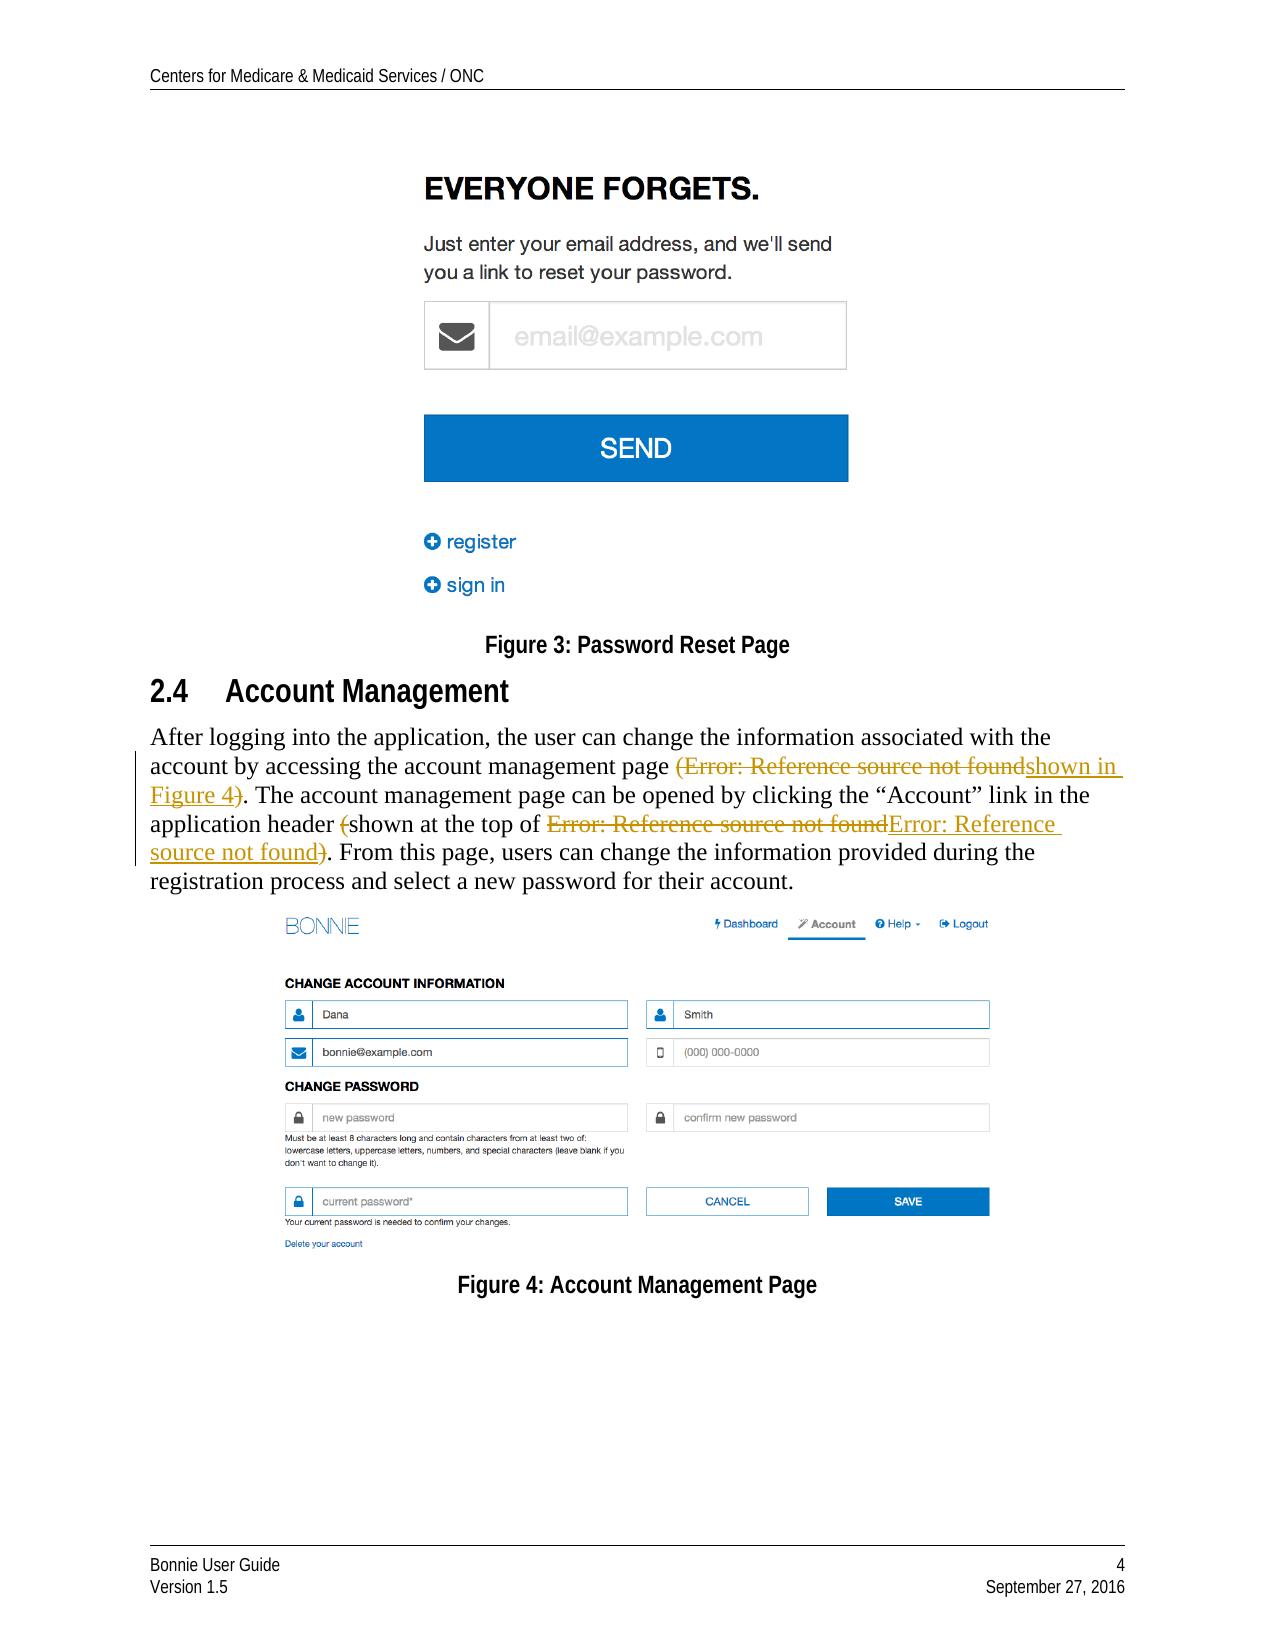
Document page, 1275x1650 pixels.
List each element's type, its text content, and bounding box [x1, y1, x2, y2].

picture [276, 907, 999, 1257]
subtitle Account Management [150, 672, 1125, 710]
picture [399, 150, 876, 618]
text After logging into the application, the user can change the information associated with the account by accessing the account management page . The account management page can be opened by clicking the “Account” link in the application header shown at the top of . From this page, users can change the information provided during the registration process and select a new password for their account. [150, 722, 1125, 895]
